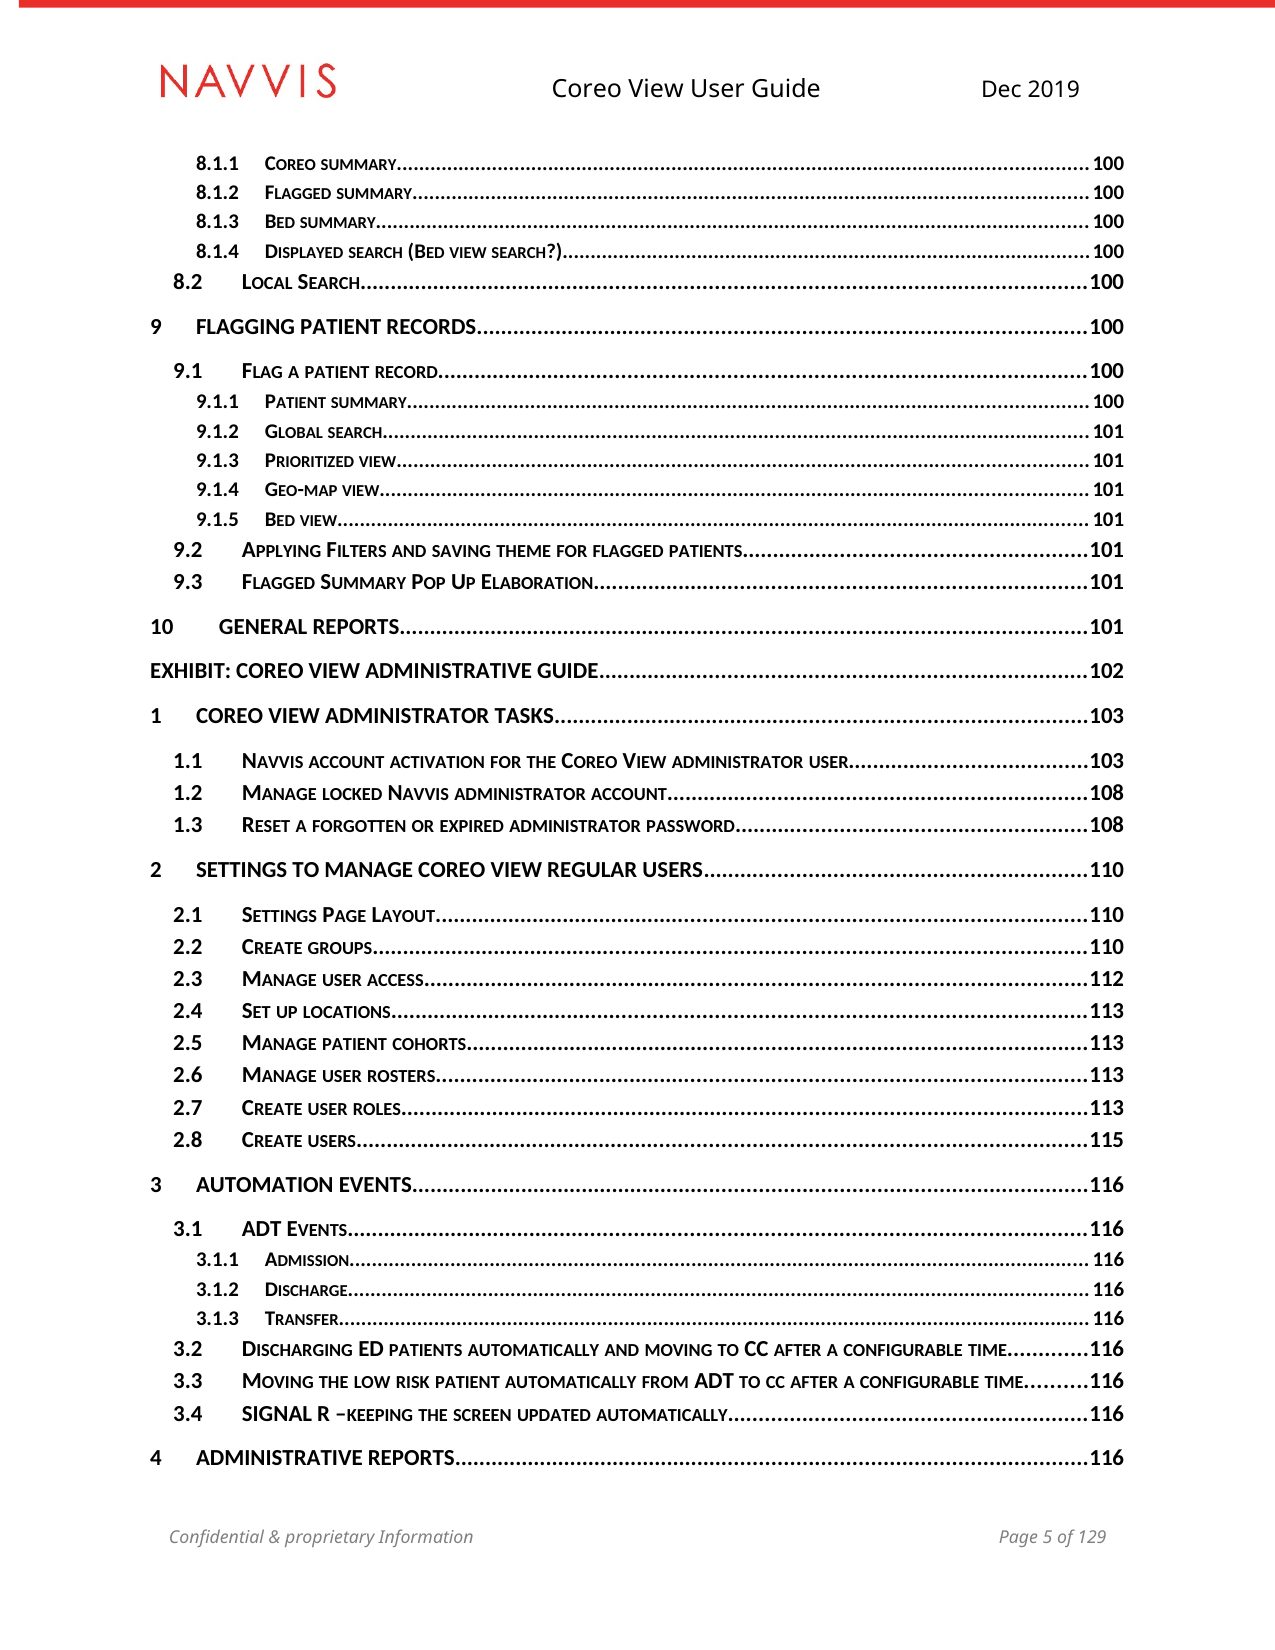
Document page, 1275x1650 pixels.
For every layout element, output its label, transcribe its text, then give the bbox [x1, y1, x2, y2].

text 8.1.1 Coreo summary 100 [196, 150, 1125, 175]
text 8.1.2 Flagged summary 100 [196, 179, 1125, 205]
text 2.5 Manage patient cohorts 113 [173, 1028, 1125, 1056]
text 9.1.1 Patient summary 100 [196, 389, 1125, 414]
text 2.4 Set up locations 113 [173, 996, 1125, 1024]
text 9.1.3 Prioritized view 101 [196, 447, 1125, 473]
text 2.8 Create users 115 [173, 1125, 1125, 1153]
text 2.2 Create groups 110 [173, 932, 1125, 960]
text 9.3 Flagged Summary Pop Up Elaboration 101 [173, 567, 1125, 595]
text 9.1.5 Bed view 101 [196, 506, 1125, 531]
text 9.2 Applying Filters and saving theme for flagged patients 101 [173, 535, 1125, 563]
text 2.7 Create user roles 113 [173, 1093, 1125, 1121]
picture [150, 57, 346, 105]
text 3.4 SIGNAL R –keeping the screen updated automatically 116 [173, 1399, 1125, 1427]
text 3.3 Moving the low risk patient automatically from ADT to cc after a configurable time 116 [173, 1367, 1125, 1394]
text 8.1.4 Displayed search (Bed view search?) 100 [196, 238, 1125, 263]
text 2.6 Manage user rosters 113 [173, 1061, 1125, 1089]
text 1.1 Navvis account activation for the Coreo View administrator user 103 [173, 746, 1125, 774]
text 1 Coreo View Administrator Tasks 103 [150, 701, 1125, 729]
text 1.2 Manage locked Navvis administrator account 108 [173, 778, 1125, 806]
text 8.2 Local Search 100 [173, 267, 1125, 295]
text 9.1.2 Global search 101 [196, 418, 1125, 443]
text 9.1.4 Geo-map view 101 [196, 476, 1125, 502]
text 9 Flagging patient records 100 [150, 312, 1125, 340]
text 3.1.2 Discharge 116 [196, 1276, 1125, 1301]
text 2.1 Settings Page Layout 110 [173, 900, 1125, 928]
text 3.2 Discharging ED patients automatically and moving to CC after a configurable time 116 [173, 1334, 1125, 1362]
text 3 Automation Events 116 [150, 1170, 1125, 1198]
text 10 General reports 101 [150, 612, 1125, 640]
text Exhibit: Coreo View Administrative Guide 102 [150, 657, 1125, 684]
text 2.3 Manage user access 112 [173, 964, 1125, 992]
text 3.1.3 Transfer 116 [196, 1305, 1125, 1331]
text 2 Settings to manage Coreo View regular users 110 [150, 855, 1125, 883]
text 9.1 Flag a patient record 100 [173, 356, 1125, 384]
text 1.3 Reset a forgotten or expired administrator password 108 [173, 810, 1125, 838]
text 3.1 ADT Events 116 [173, 1214, 1125, 1242]
text 8.1.3 Bed summary 100 [196, 208, 1125, 234]
text 3.1.1 Admission 116 [196, 1247, 1125, 1272]
text 4 Administrative Reports 116 [150, 1443, 1125, 1471]
